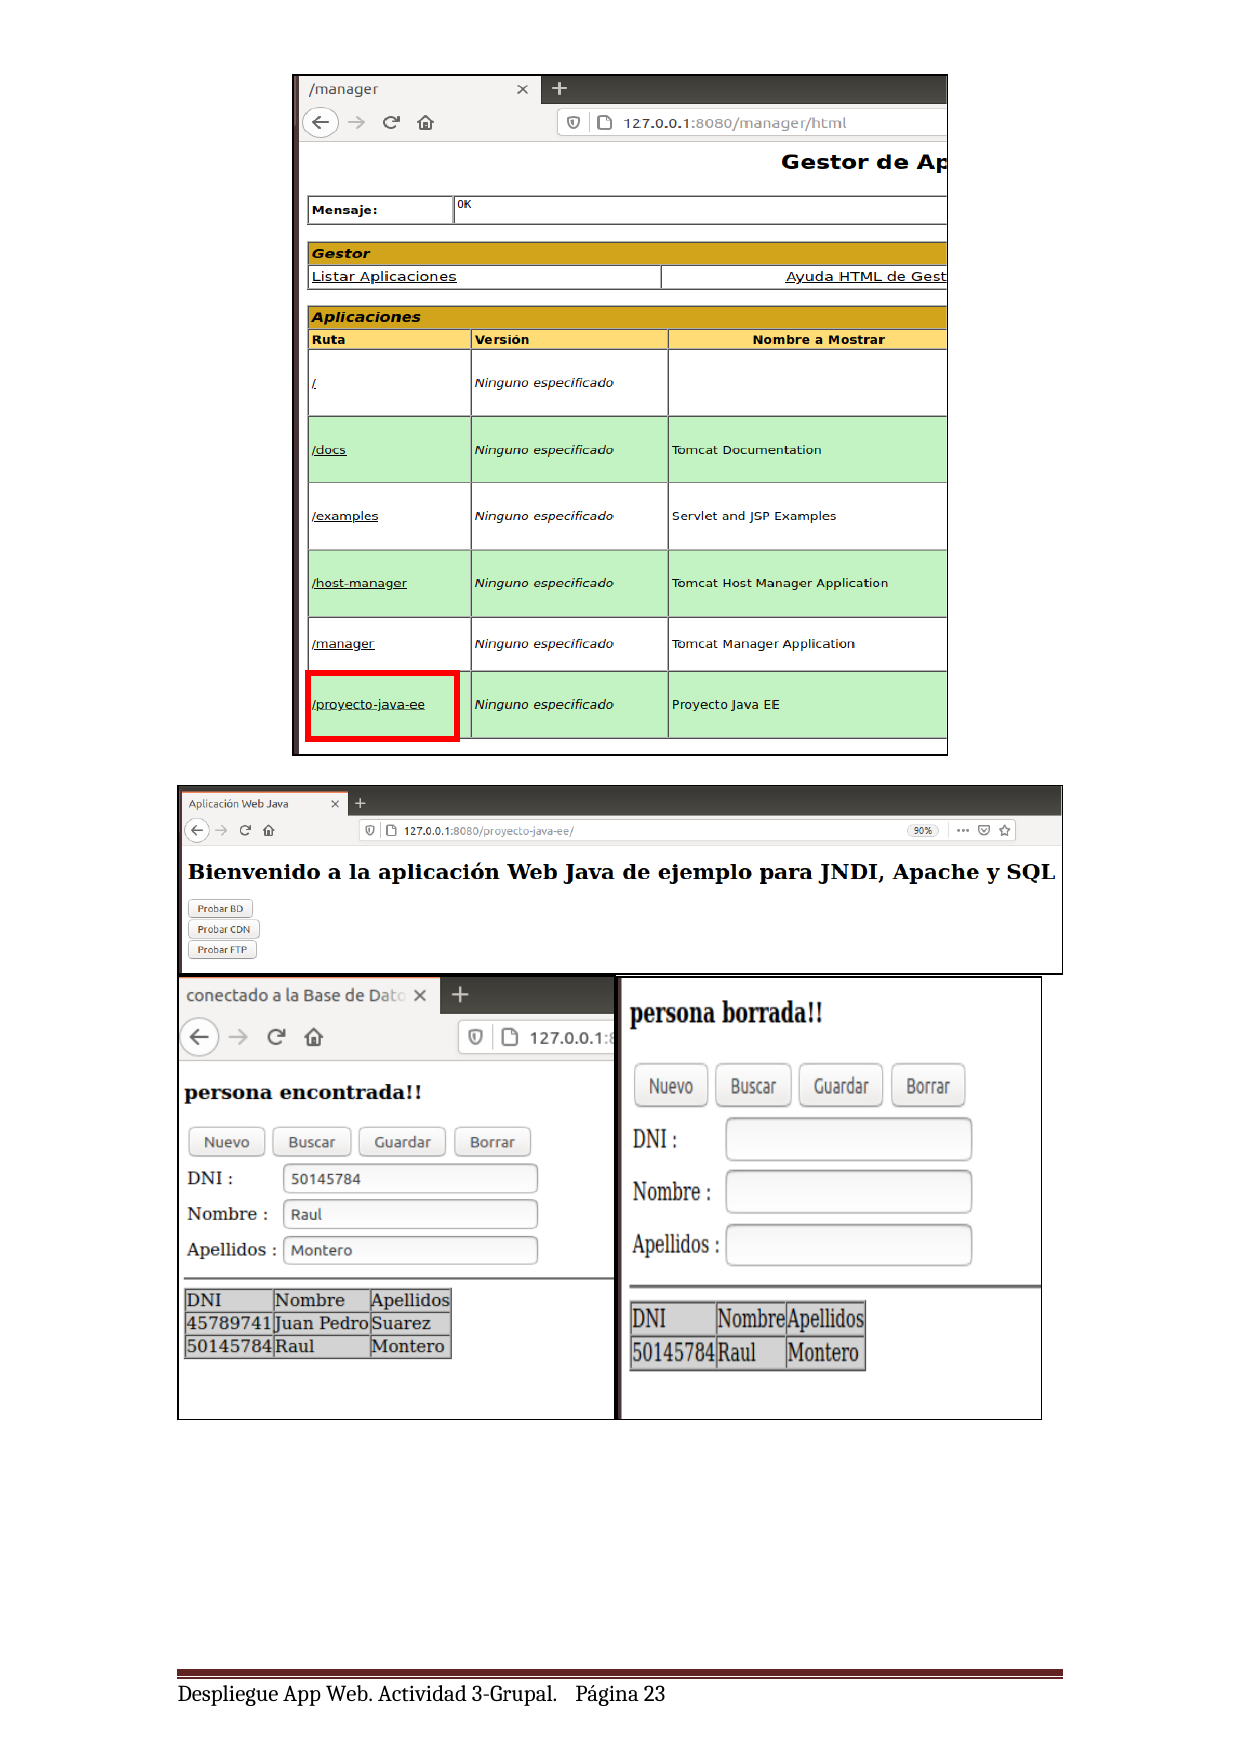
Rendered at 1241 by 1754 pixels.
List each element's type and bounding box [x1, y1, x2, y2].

picture [618, 978, 1041, 1419]
picture [179, 786, 1062, 973]
picture [294, 76, 947, 754]
picture [179, 977, 614, 1419]
